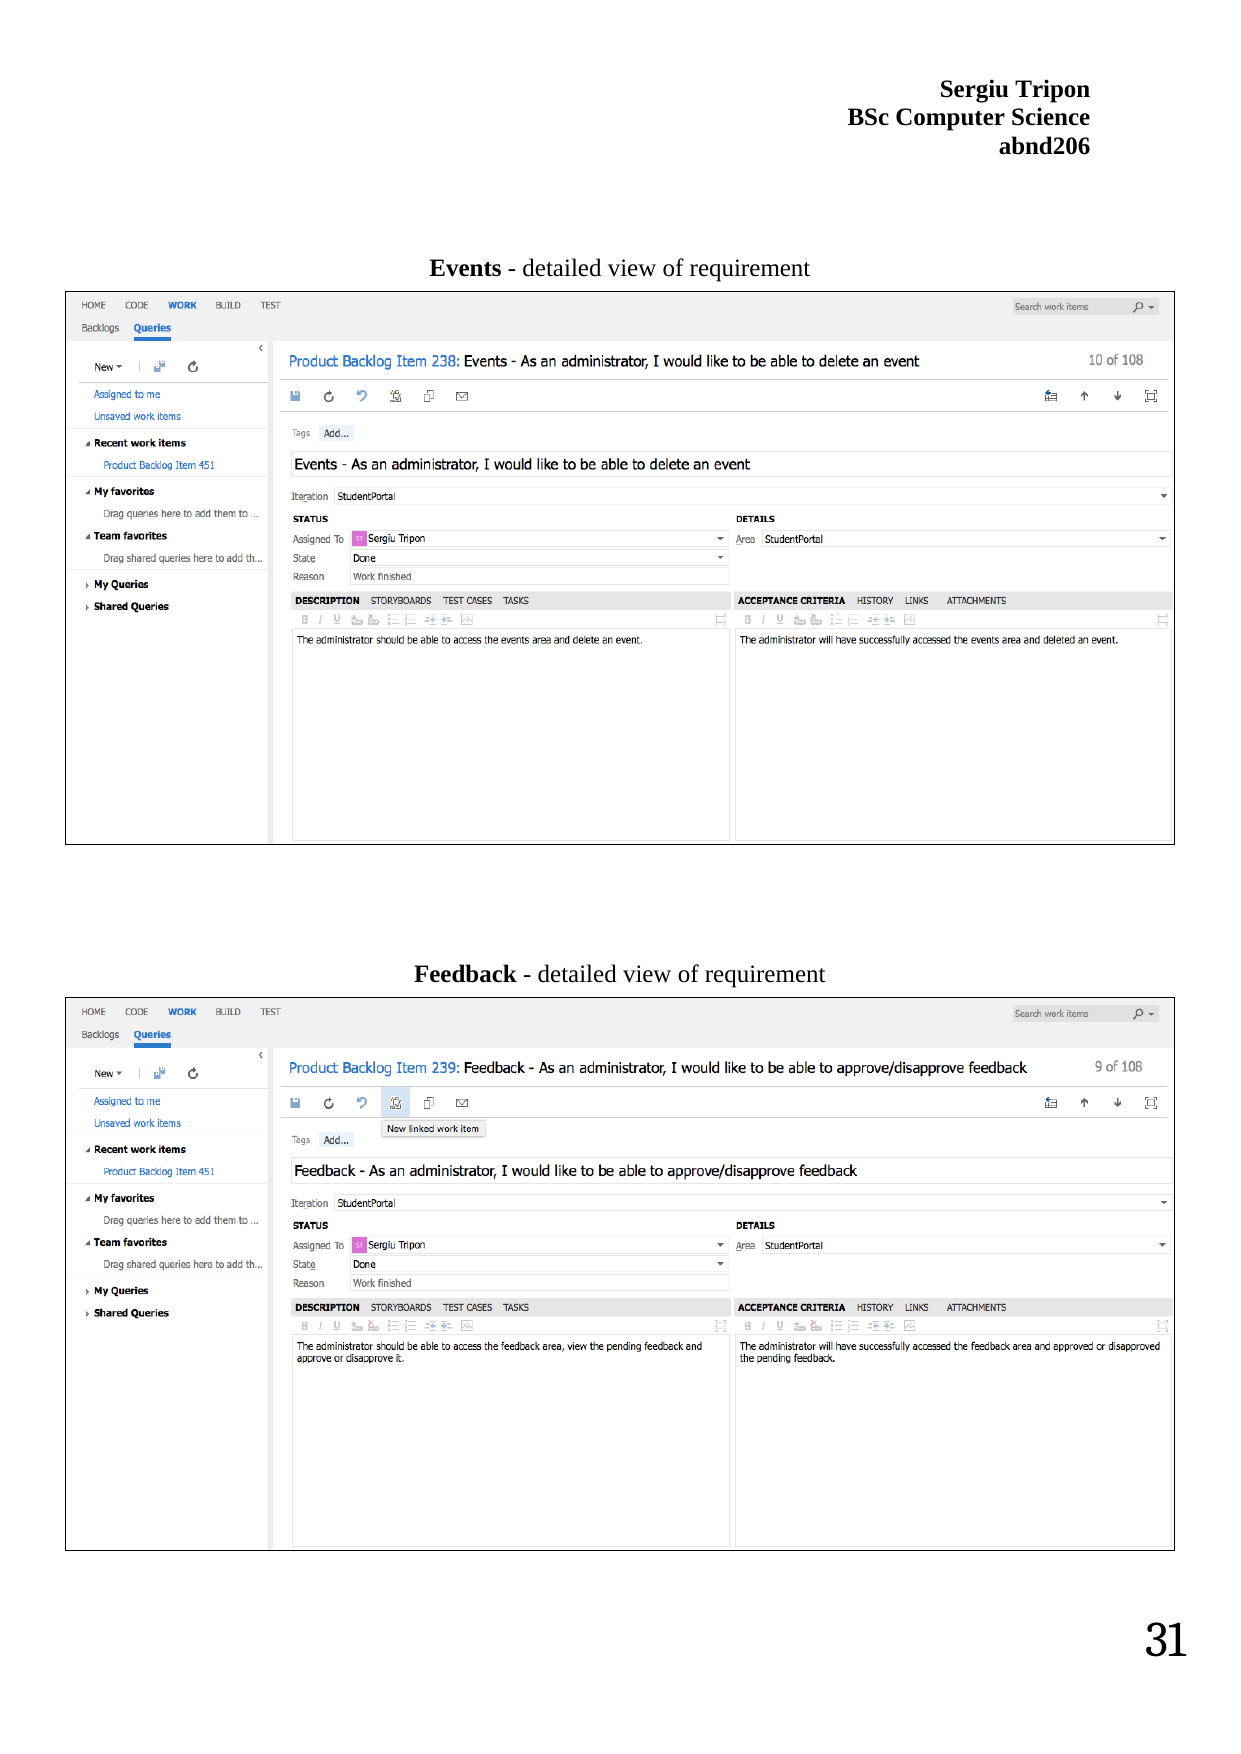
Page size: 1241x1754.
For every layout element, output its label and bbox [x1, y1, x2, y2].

picture [66, 292, 1174, 844]
picture [66, 998, 1174, 1550]
